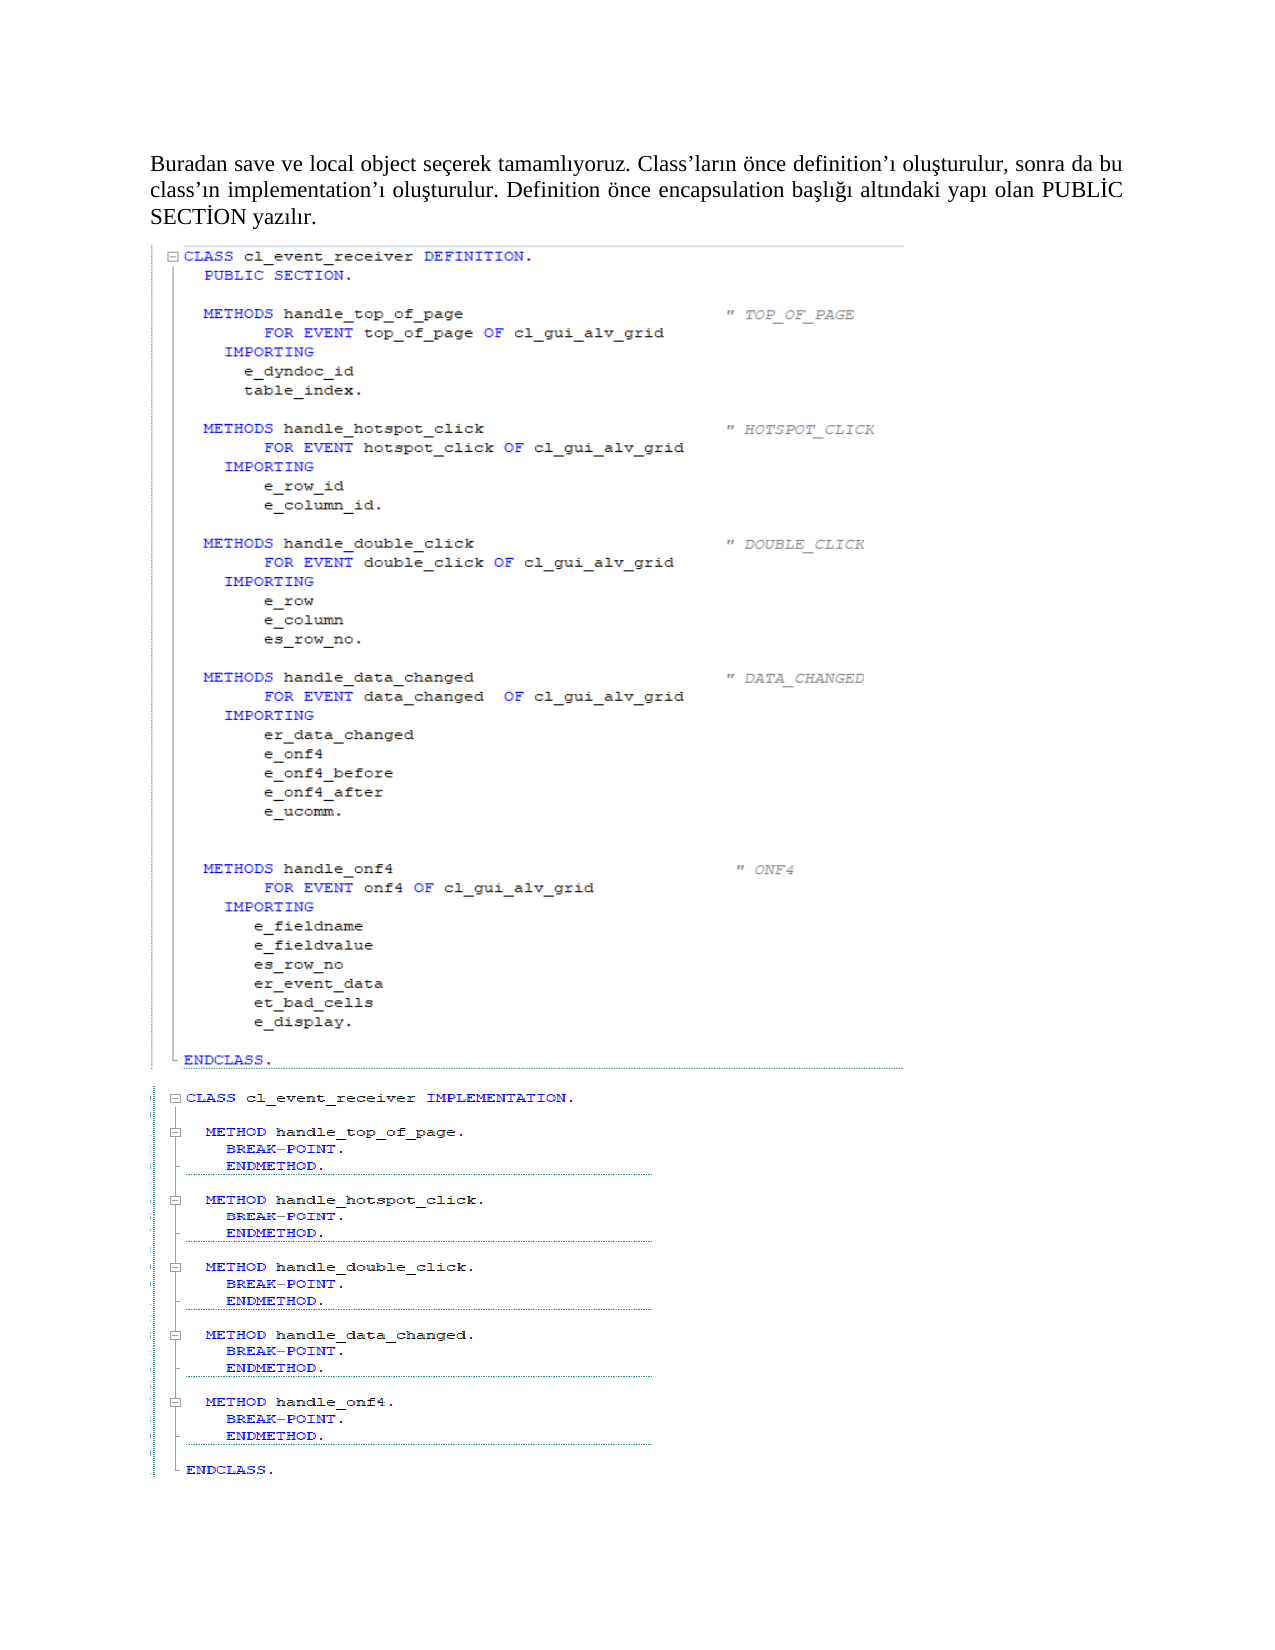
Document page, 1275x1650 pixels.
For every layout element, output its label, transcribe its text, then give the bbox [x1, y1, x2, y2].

picture [150, 245, 904, 1069]
text Buradan save ve local object seçerek tamamlıyoruz. Class’ların önce definition’ı oluşturulur, sonra da bu class’ın implementation’ı oluşturulur. Definition önce encapsulation başlığı altındaki yapı olan PUBLİC SECTİON yazılır. [150, 150, 1125, 229]
picture [150, 1085, 654, 1477]
